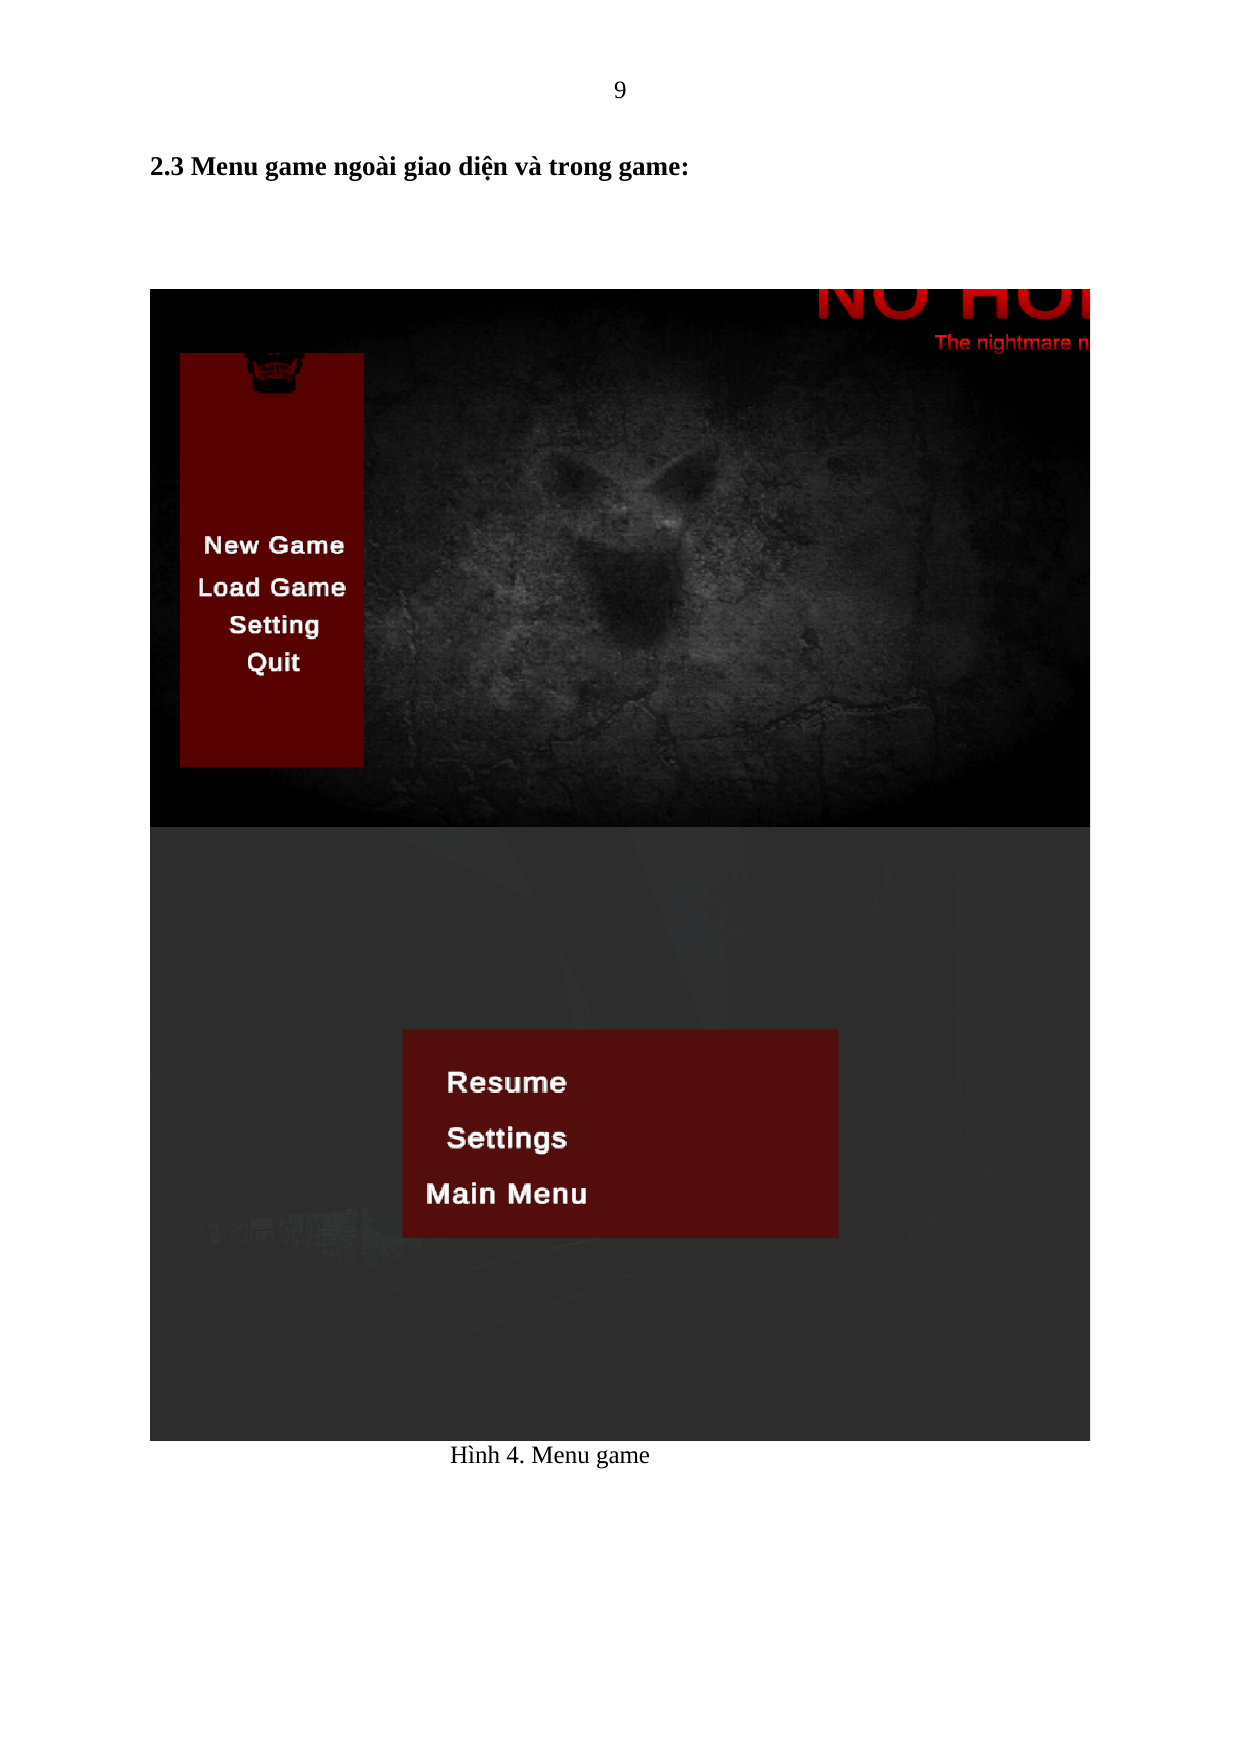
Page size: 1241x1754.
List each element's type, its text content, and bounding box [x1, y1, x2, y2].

text Hình 4. Menu game [375, 1441, 1090, 1469]
picture [150, 289, 1091, 1441]
subtitle 2.3 Menu game ngoài giao diện và trong game: [150, 150, 1090, 181]
